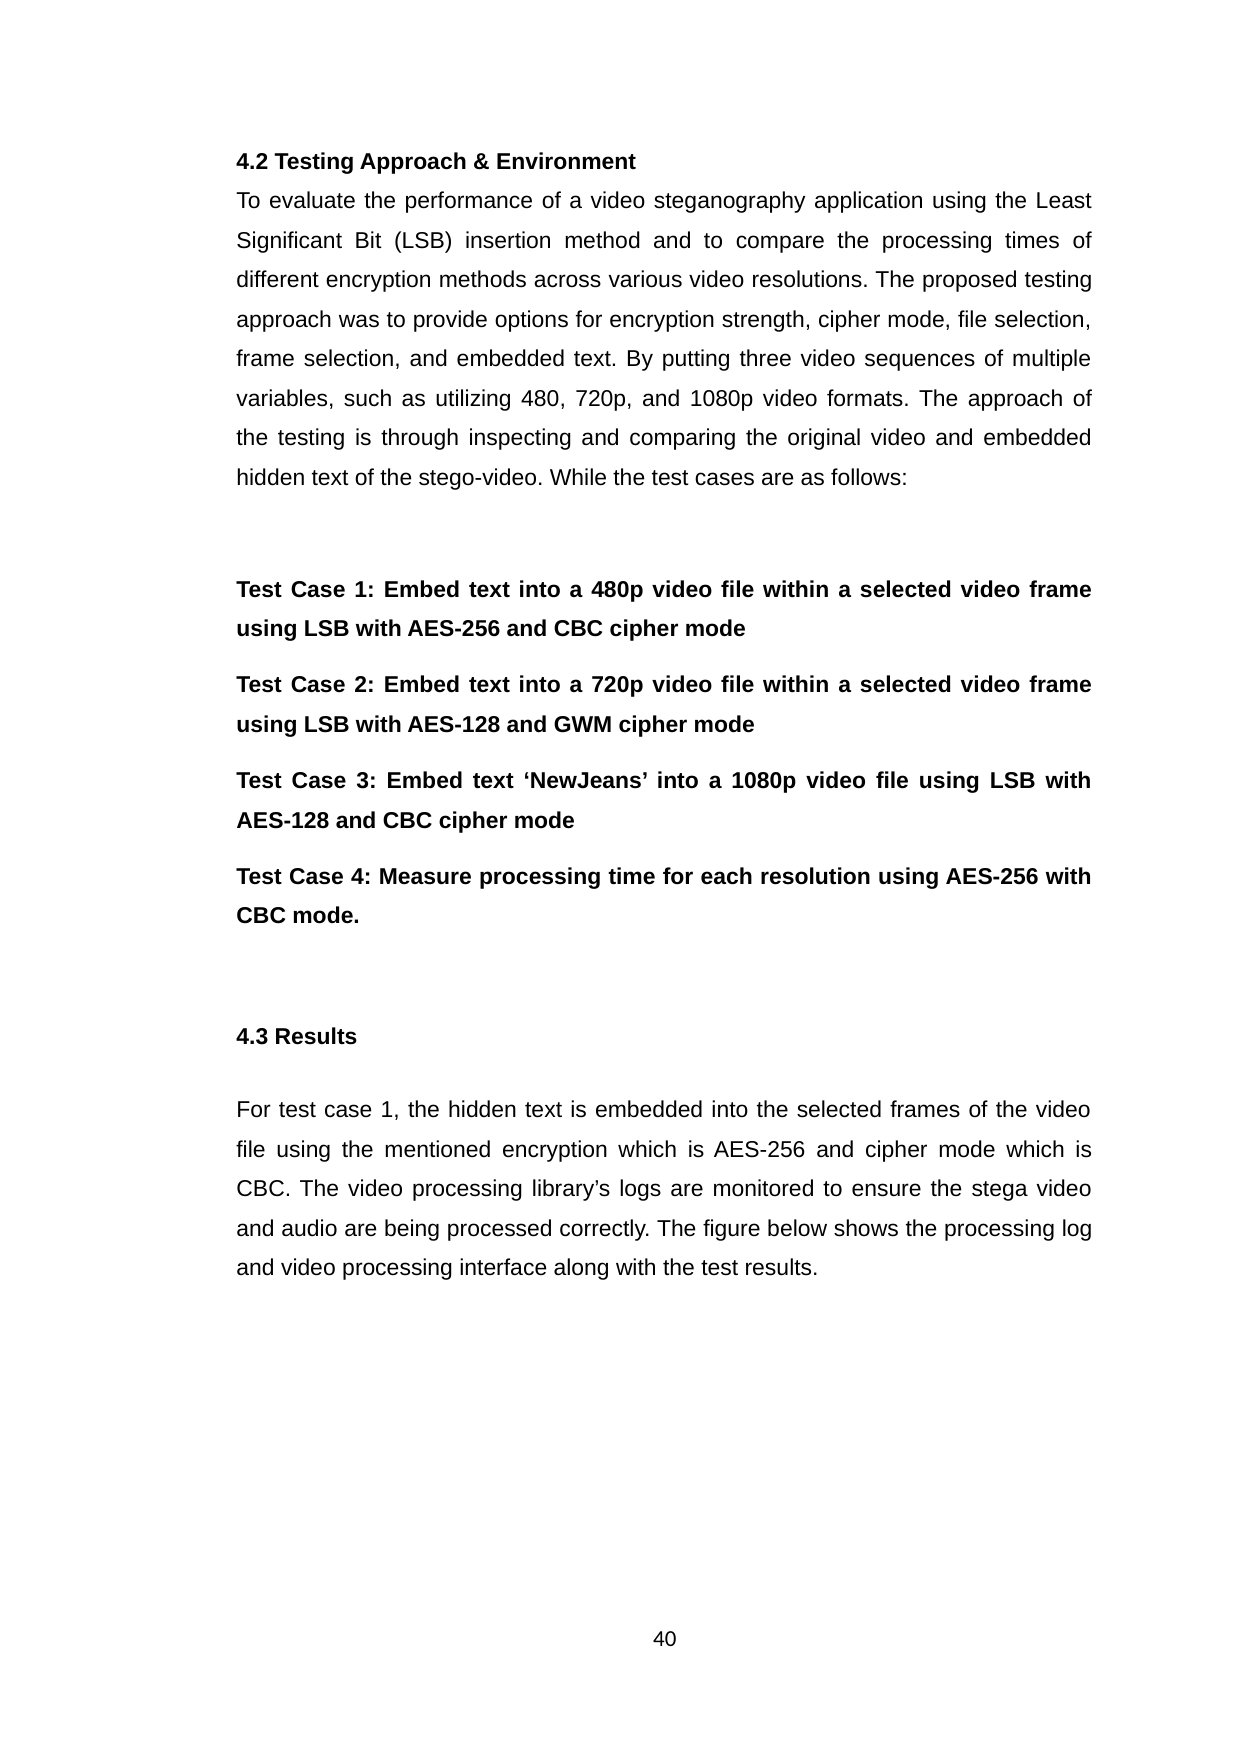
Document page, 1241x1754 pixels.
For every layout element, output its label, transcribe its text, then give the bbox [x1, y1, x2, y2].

text To evaluate the performance of a video steganography application using the Least Significant Bit (LSB) insertion method and to compare the processing times of different encryption methods across various video resolutions. The proposed testing approach was to provide options for encryption strength, cipher mode, file selection, frame selection, and embedded text. By putting three video sequences of multiple variables, such as utilizing 480, 720p, and 1080p video formats. The approach of the testing is through inspecting and comparing the original video and embedded hidden text of the stego-video. While the test cases are as follows: [236, 187, 1092, 490]
text Test Case 4: Measure processing time for each resolution using AES-256 with CBC mode. [236, 863, 1092, 928]
text Test Case 2: Embed text into a 720p video file within a selected video frame using LSB with AES-128 and GWM cipher mode [236, 671, 1092, 737]
text For test case 1, the hidden text is embedded into the selected frames of the video file using the mentioned encryption which is AES-256 and cipher mode which is CBC. The video processing library’s logs are monitored to ensure the stega video and audio are being processed correctly. The figure below shows the processing log and video processing interface along with the test results. [236, 1096, 1092, 1281]
subtitle 4.3 Results [236, 1023, 1092, 1049]
text Test Case 3: Embed text ‘NewJeans’ into a 1080p video file using LSB with AES-128 and CBC cipher mode [236, 767, 1092, 833]
subtitle 4.2 Testing Approach & Environment [236, 148, 1092, 174]
text Test Case 1: Embed text into a 480p video file within a selected video frame using LSB with AES-256 and CBC cipher mode [236, 576, 1092, 642]
